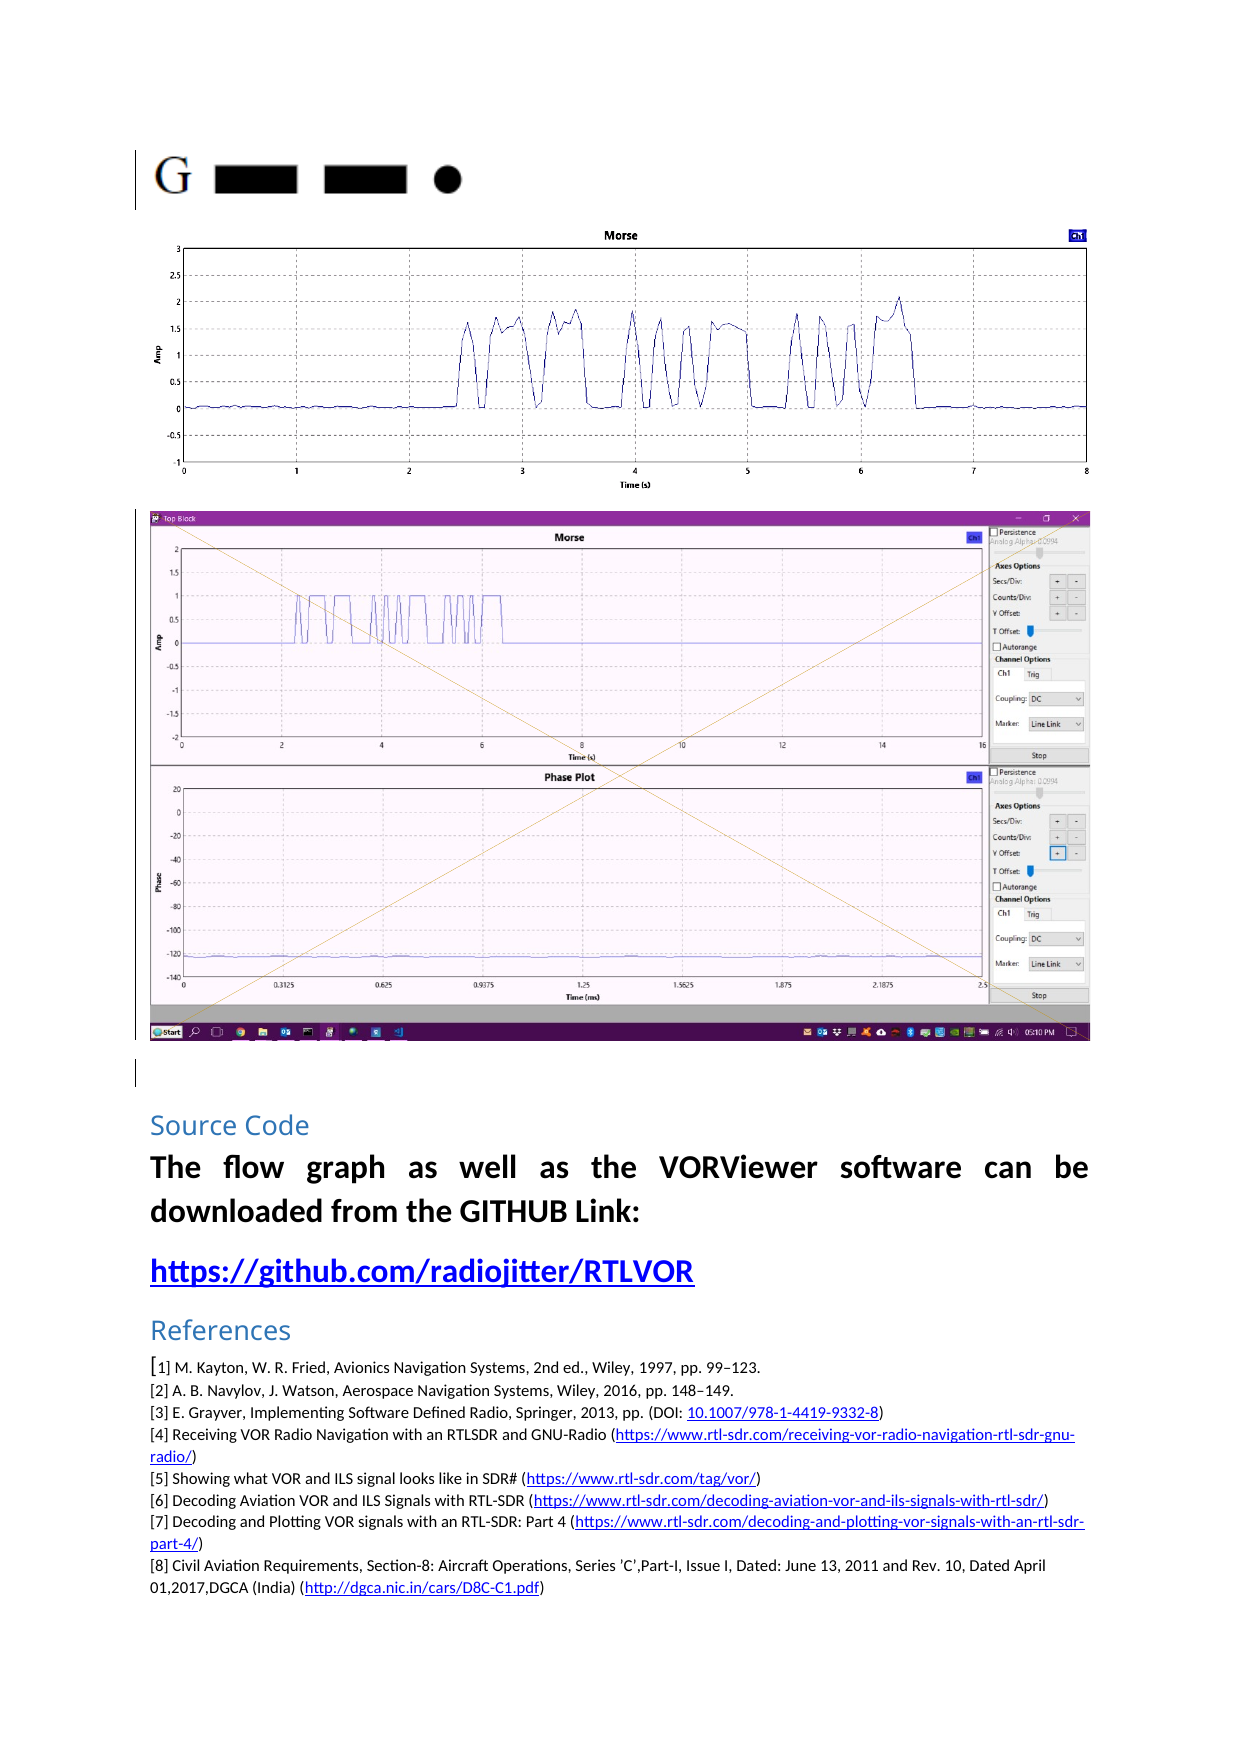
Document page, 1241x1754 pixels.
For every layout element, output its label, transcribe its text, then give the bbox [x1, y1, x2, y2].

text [150, 1351, 1090, 1598]
text The flow graph as well as the VORViewer software can be downloaded from the GITHUB Link: [150, 1146, 1090, 1231]
subtitle Source Code [150, 1106, 1090, 1143]
picture [150, 513, 618, 1039]
picture [622, 512, 1091, 1040]
subtitle References [150, 1311, 1090, 1348]
picture [151, 777, 1089, 1041]
picture [150, 150, 472, 205]
text https://github.com/radiojitter/RTLVOR [150, 1250, 1090, 1291]
picture [150, 224, 1091, 490]
picture [152, 511, 1088, 775]
